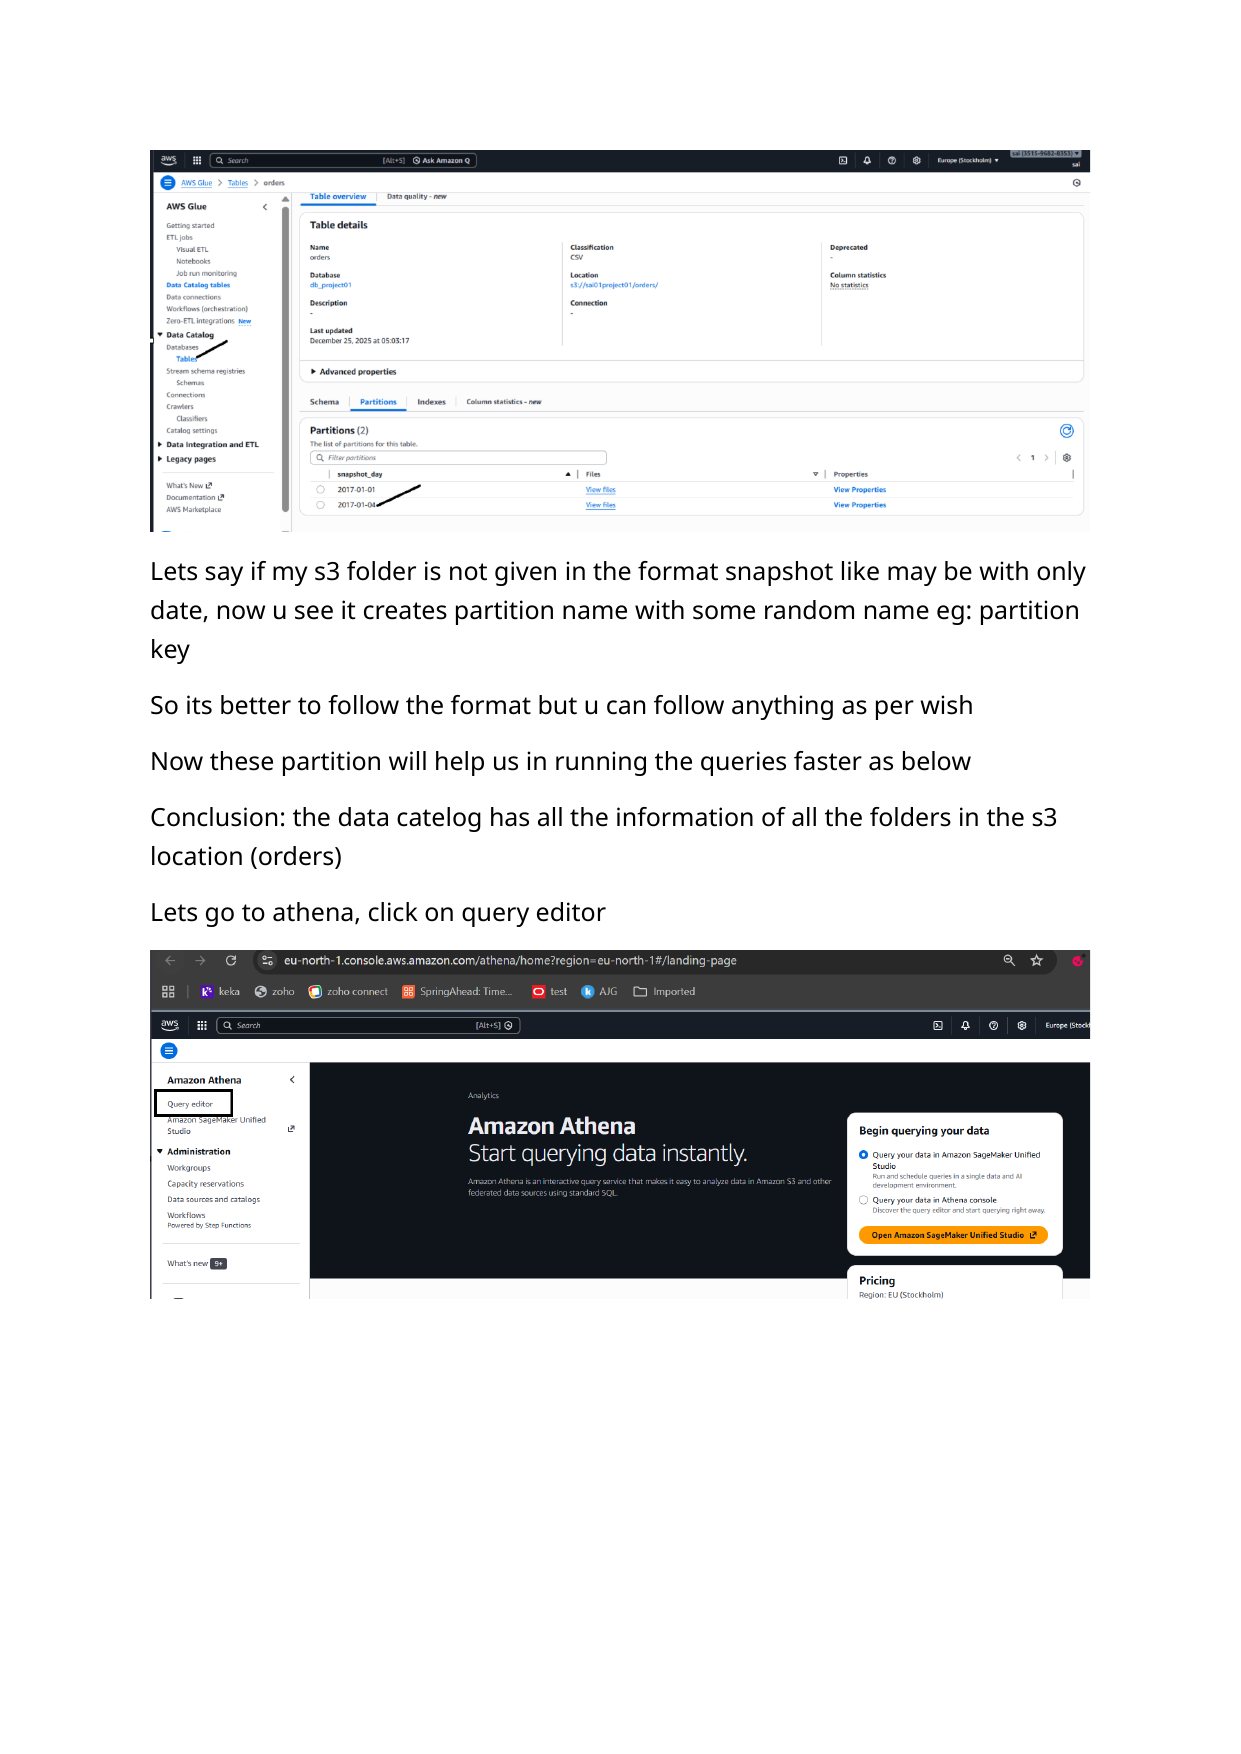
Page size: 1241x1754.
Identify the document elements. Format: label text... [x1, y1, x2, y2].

picture [150, 150, 1091, 532]
text So its better to follow the format but u can follow anything as per wish [150, 688, 1090, 722]
text Now these partition will help us in running the queries faster as below [150, 744, 1090, 778]
text Conclusion: the data catelog has all the information of all the folders in the s3 location (orders) [150, 799, 1090, 873]
text Lets say if my s3 folder is not given in the format snapshot like may be with only date, now u see it creates partition name with some random name eg: partition key [150, 554, 1090, 666]
picture [150, 950, 1091, 1299]
text Lets go to athena, click on query editor [150, 894, 1090, 929]
